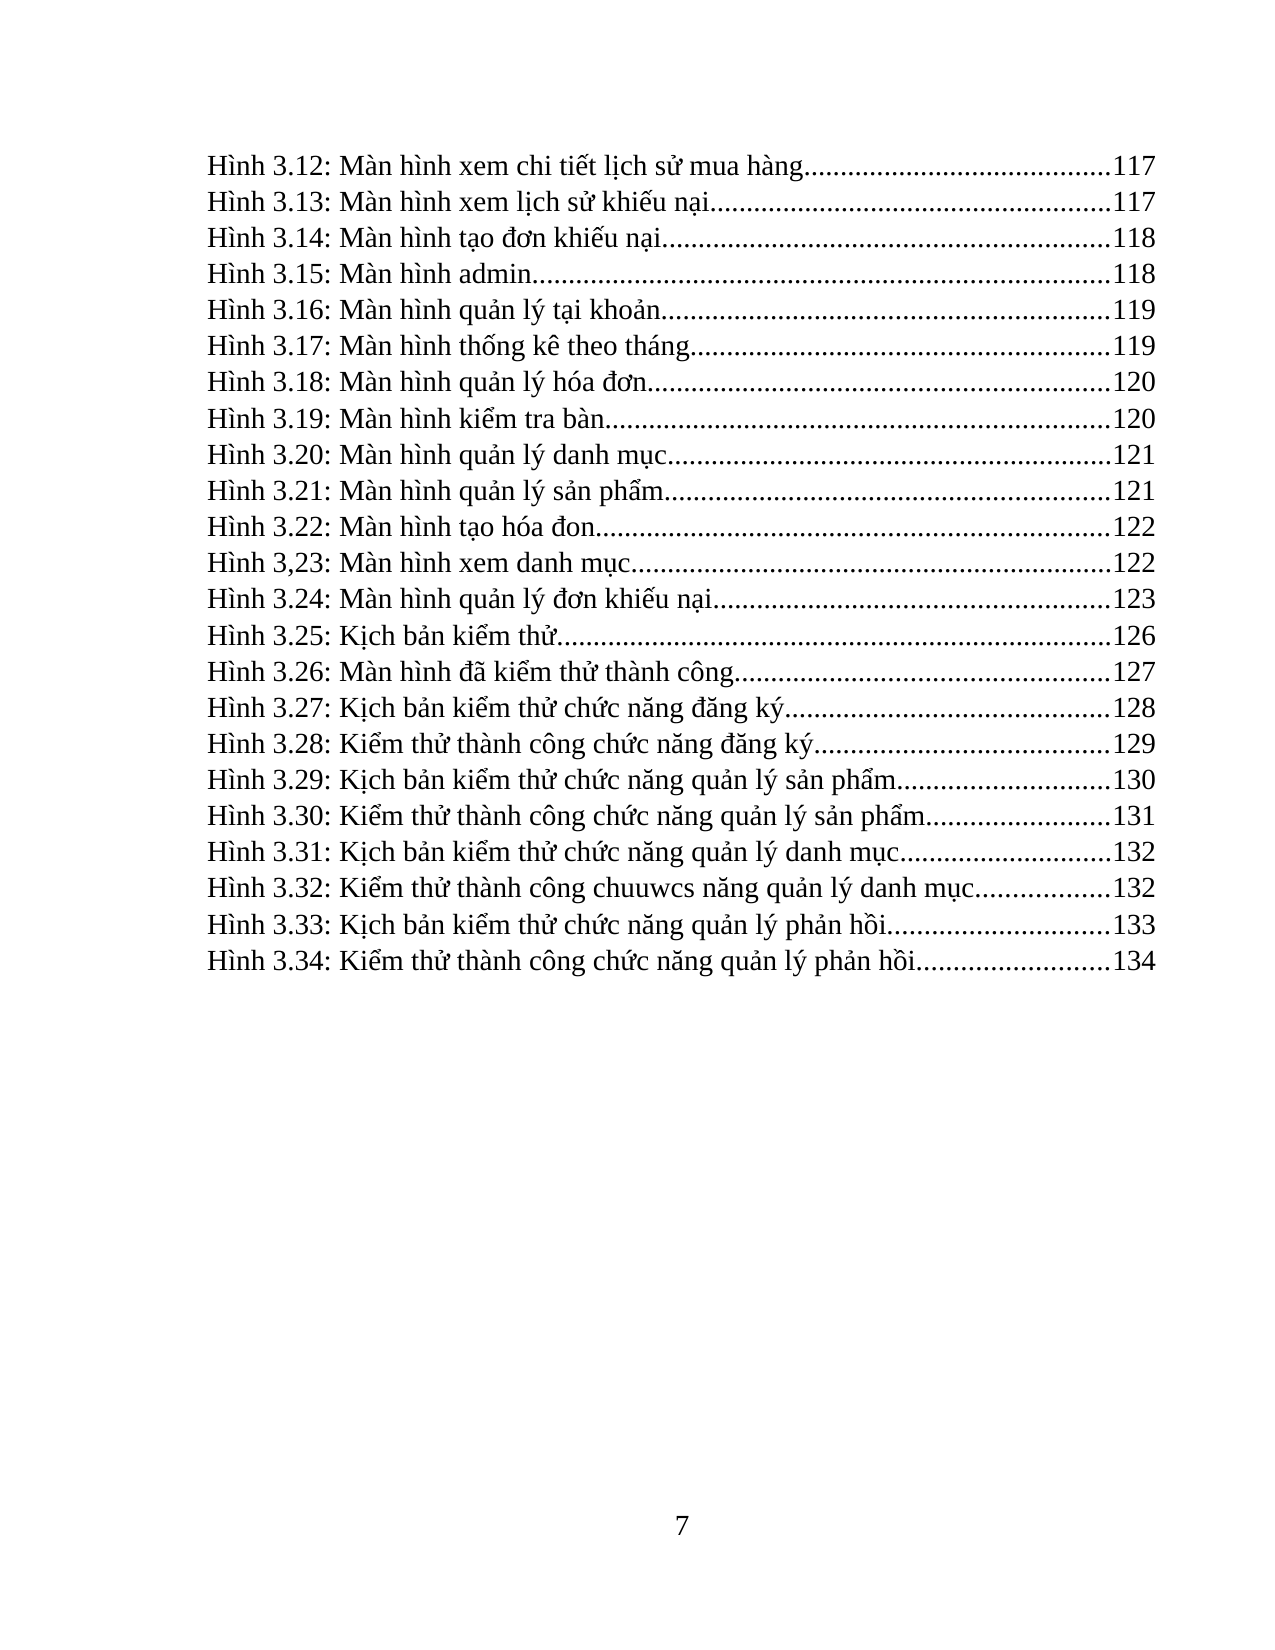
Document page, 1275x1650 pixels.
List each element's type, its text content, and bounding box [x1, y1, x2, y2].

text Hình 3.33: Kịch bản kiểm thử chức năng quản lý phản hồi 133 [207, 907, 1157, 940]
text Hình 3.21: Màn hình quản lý sản phẩm 121 [207, 473, 1157, 507]
text Hình 3.18: Màn hình quản lý hóa đơn 120 [207, 364, 1157, 398]
text Hình 3.32: Kiểm thử thành công chuuwcs năng quản lý danh mục 132 [207, 871, 1157, 904]
text Hình 3.29: Kịch bản kiểm thử chức năng quản lý sản phẩm 130 [207, 762, 1157, 796]
text Hình 3.34: Kiểm thử thành công chức năng quản lý phản hồi 134 [207, 943, 1157, 976]
text Hình 3.31: Kịch bản kiểm thử chức năng quản lý danh mục 132 [207, 834, 1157, 868]
text Hình 3.26: Màn hình đã kiểm thử thành công 127 [207, 654, 1157, 687]
text Hình 3,23: Màn hình xem danh mục 122 [207, 545, 1157, 579]
text Hình 3.25: Kịch bản kiểm thử 126 [207, 618, 1157, 651]
text Hình 3.14: Màn hình tạo đơn khiếu nại 118 [207, 220, 1157, 253]
text Hình 3.22: Màn hình tạo hóa đon 122 [207, 509, 1157, 543]
text Hình 3.30: Kiểm thử thành công chức năng quản lý sản phẩm 131 [207, 798, 1157, 832]
text Hình 3.28: Kiểm thử thành công chức năng đăng ký 129 [207, 726, 1157, 759]
text Hình 3.15: Màn hình admin 118 [207, 256, 1157, 290]
text Hình 3.19: Màn hình kiểm tra bàn 120 [207, 401, 1157, 434]
text Hình 3.13: Màn hình xem lịch sử khiếu nại 117 [207, 184, 1157, 217]
text Hình 3.27: Kịch bản kiểm thử chức năng đăng ký 128 [207, 690, 1157, 723]
text Hình 3.24: Màn hình quản lý đơn khiếu nại 123 [207, 581, 1157, 615]
text Hình 3.17: Màn hình thống kê theo tháng 119 [207, 328, 1157, 362]
text Hình 3.20: Màn hình quản lý danh mục 121 [207, 437, 1157, 470]
text Hình 3.16: Màn hình quản lý tại khoản 119 [207, 292, 1157, 326]
text Hình 3.12: Màn hình xem chi tiết lịch sử mua hàng 117 [207, 148, 1157, 181]
